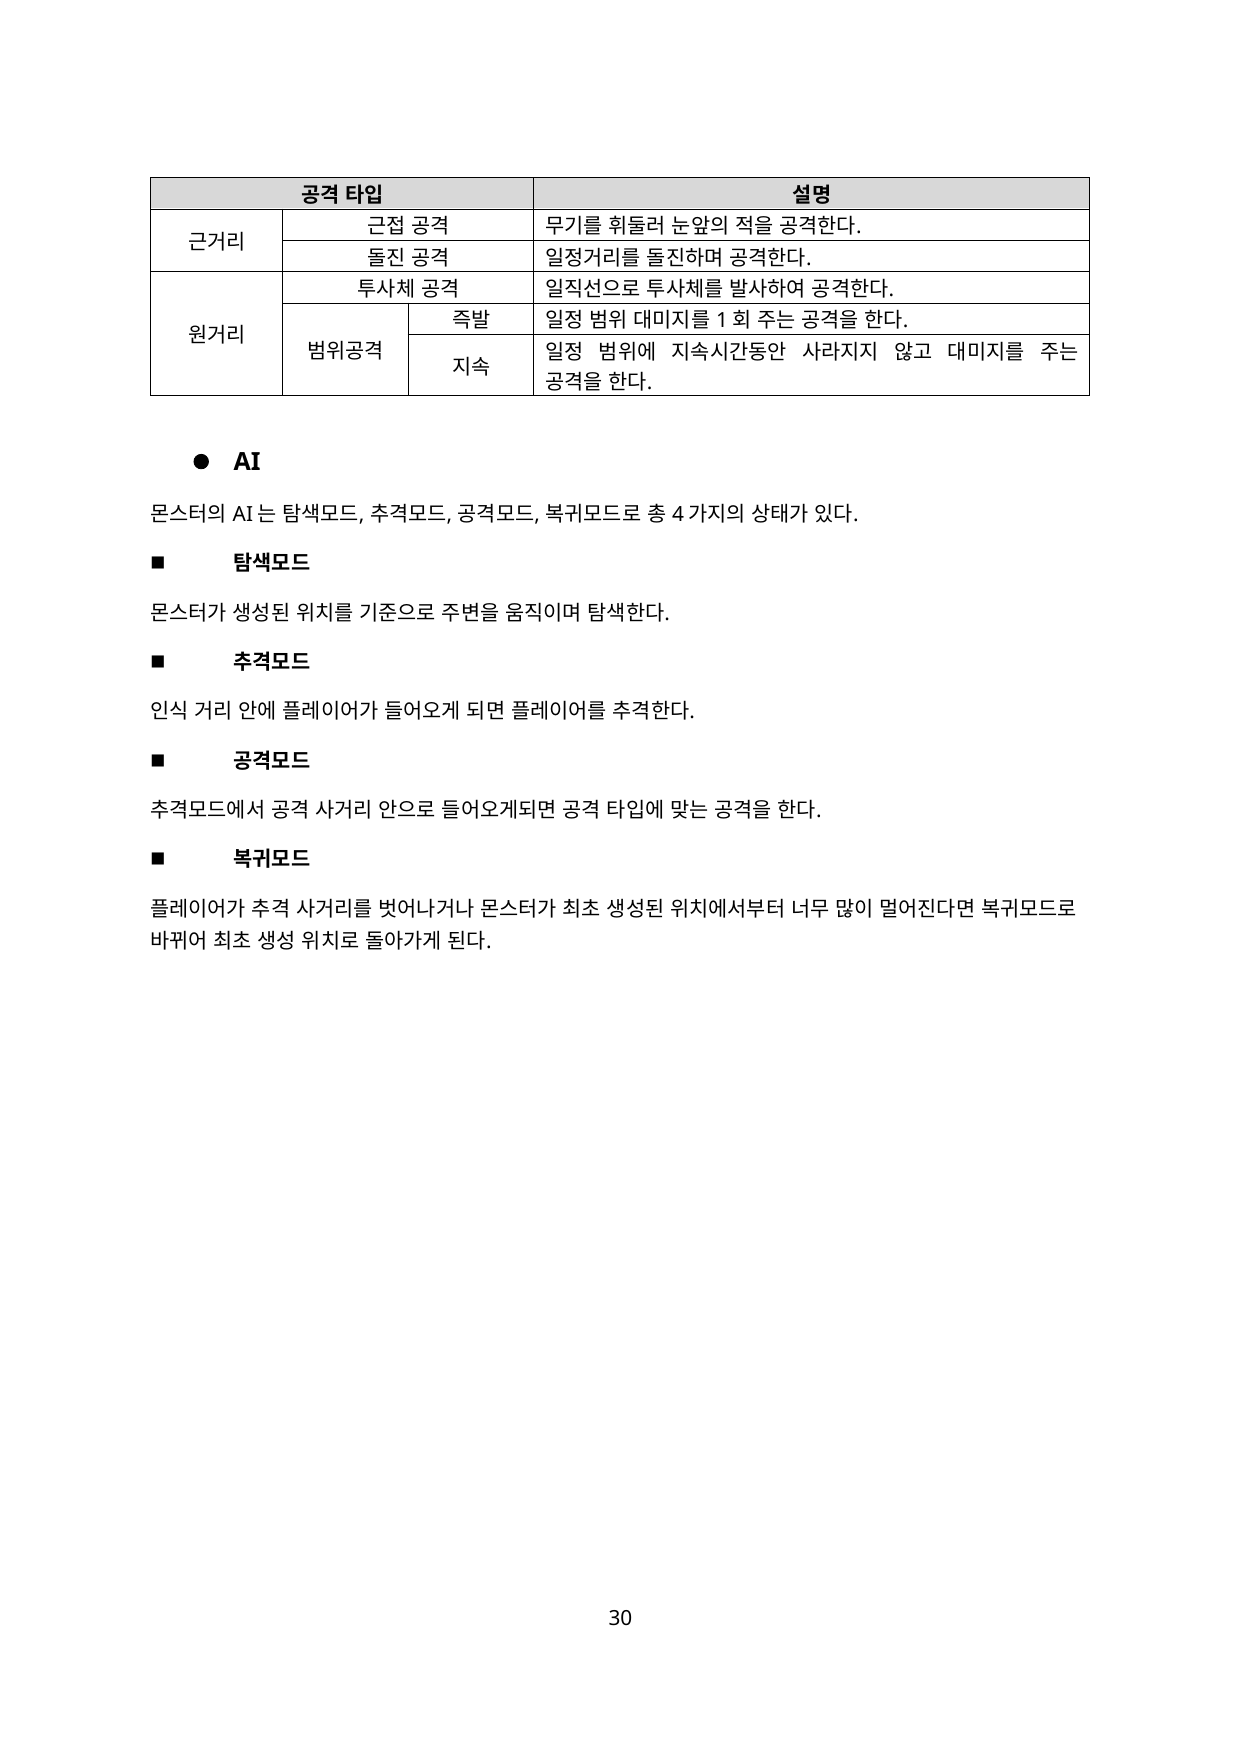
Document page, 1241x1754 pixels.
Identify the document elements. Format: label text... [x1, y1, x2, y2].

table_cell 원거리 [151, 272, 282, 395]
table_cell 일정 범위에 지속시간동안 사라지지 않고 대미지를 주는 공격을 한다. [534, 335, 1089, 395]
table_cell 돌진 공격 [283, 241, 533, 271]
table_cell 즉발 [409, 304, 533, 334]
table_cell 범위공격 [283, 304, 408, 395]
list 추격모드 [150, 645, 1090, 675]
table_cell 근거리 [151, 210, 282, 271]
table_cell 근접 공격 [283, 210, 533, 240]
table_cell 일직선으로 투사체를 발사하여 공격한다. [534, 272, 1089, 302]
list 공격모드 [150, 744, 1090, 774]
table_cell 무기를 휘둘러 눈앞의 적을 공격한다. [534, 210, 1089, 240]
text 인식 거리 안에 플레이어가 들어오게 되면 플레이어를 추격한다. [150, 694, 1090, 725]
text 플레이어가 추격 사거리를 벗어나거나 몬스터가 최초 생성된 위치에서부터 너무 많이 멀어진다면 복귀모드로 바뀌어 최초 생성 위치로 돌아가게 된다. [150, 892, 1090, 955]
list AI [192, 444, 1090, 478]
table_cell 일정 범위 대미지를 1회 주는 공격을 한다. [534, 304, 1089, 334]
table_cell 일정거리를 돌진하며 공격한다. [534, 241, 1089, 271]
text 몬스터의 AI는 탐색모드, 추격모드, 공격모드, 복귀모드로 총 4가지의 상태가 있다. [150, 497, 1090, 527]
table_header 설명 [534, 178, 1089, 208]
text 추격모드에서 공격 사거리 안으로 들어오게되면 공격 타입에 맞는 공격을 한다. [150, 793, 1090, 823]
list 탐색모드 [150, 547, 1090, 577]
text 몬스터가 생성된 위치를 기준으로 주변을 움직이며 탐색한다. [150, 596, 1090, 626]
table_header 공격 타입 [151, 178, 533, 208]
table_cell 투사체 공격 [283, 272, 533, 302]
table_cell 지속 [409, 335, 533, 395]
list 복귀모드 [150, 842, 1090, 873]
